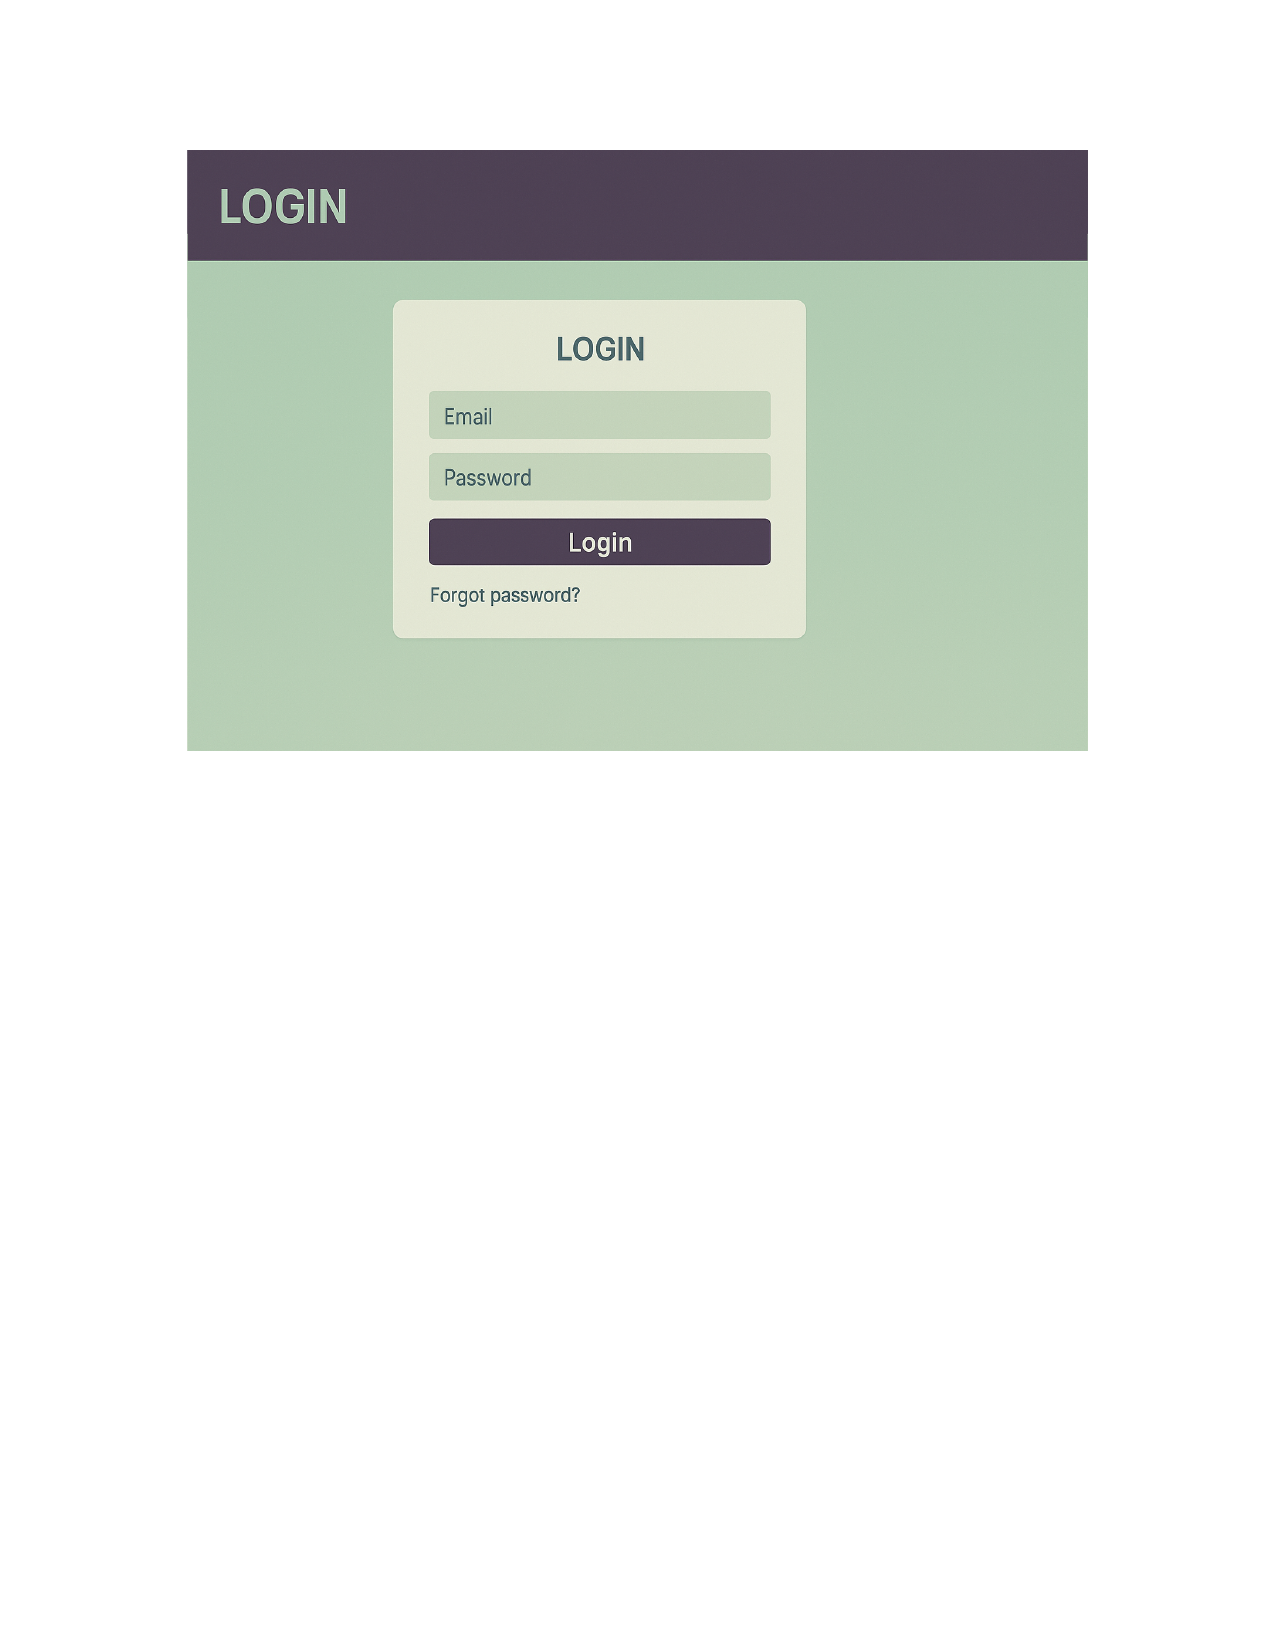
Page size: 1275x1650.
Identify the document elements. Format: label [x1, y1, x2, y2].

picture [187, 150, 1088, 751]
